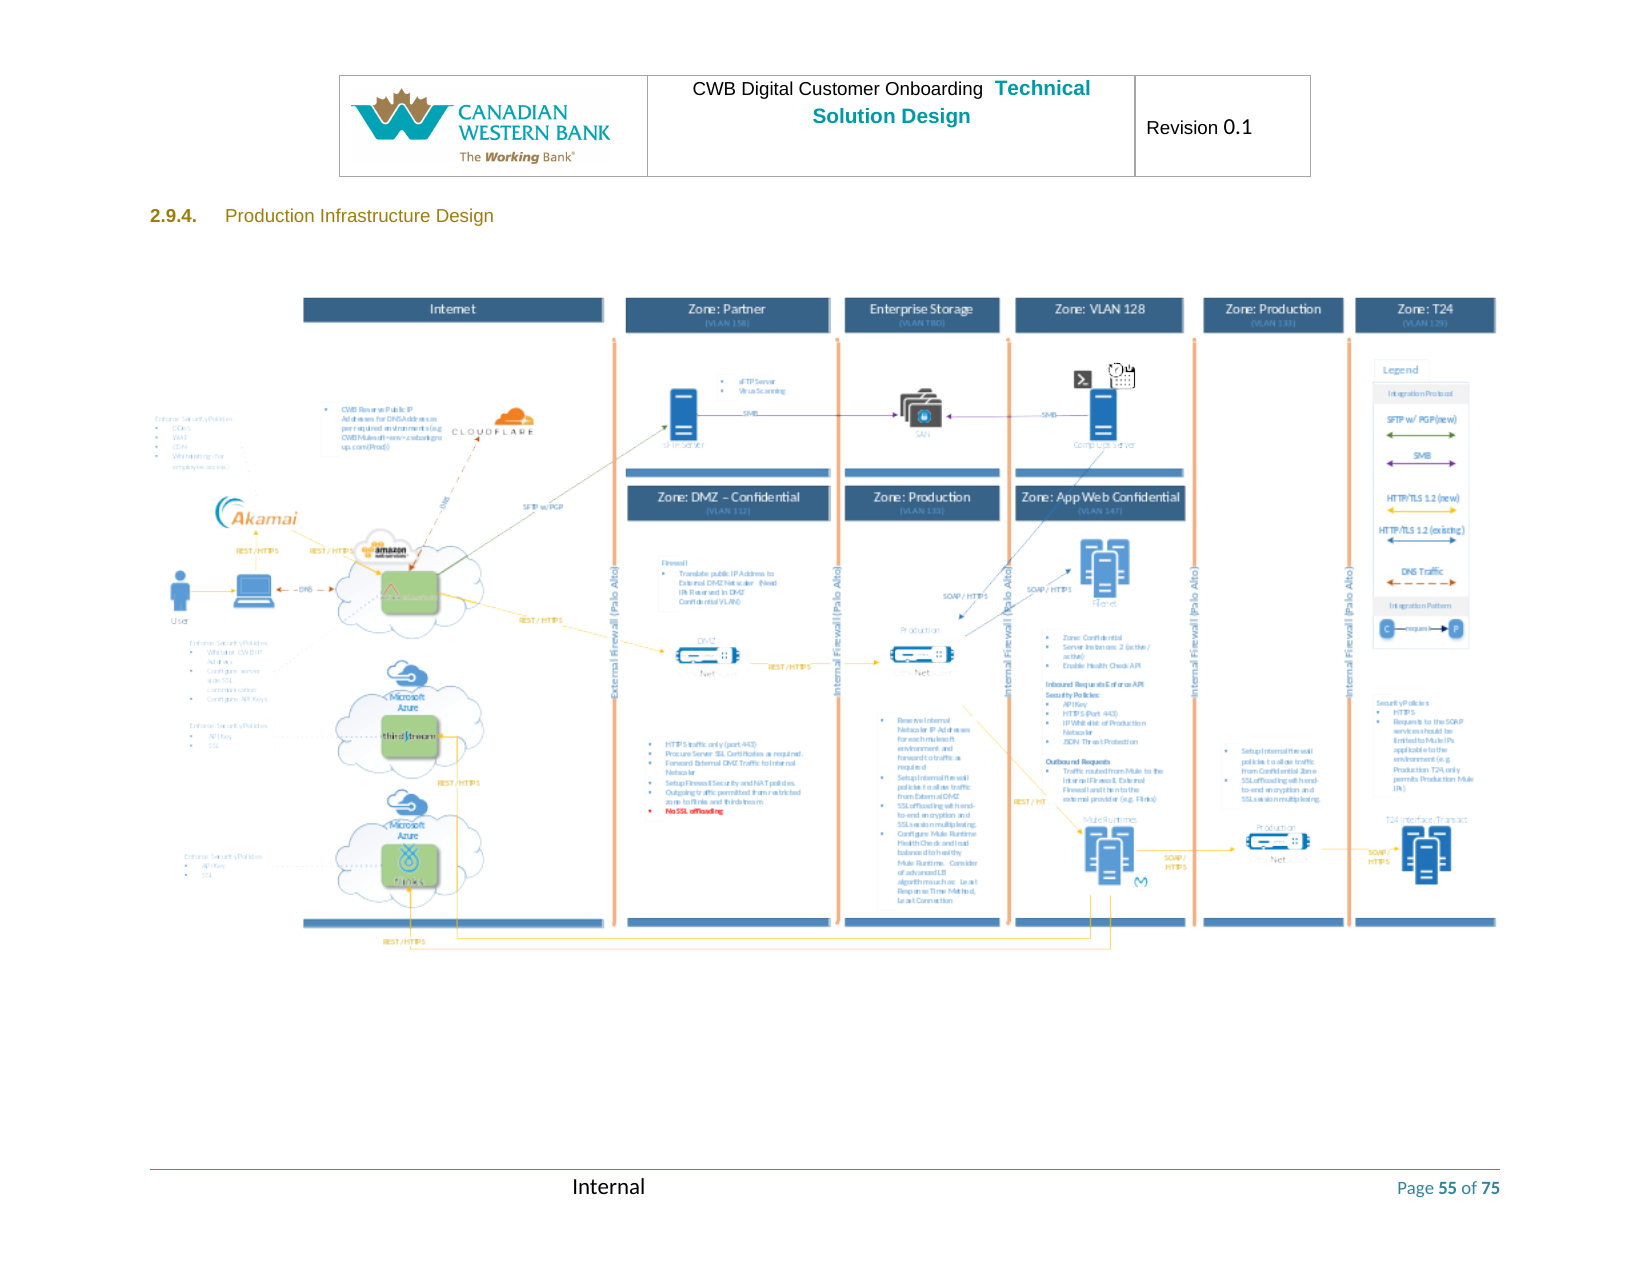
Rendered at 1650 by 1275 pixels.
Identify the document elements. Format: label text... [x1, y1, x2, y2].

picture [351, 88, 611, 164]
subtitle Production Infrastructure Design [150, 205, 1500, 226]
